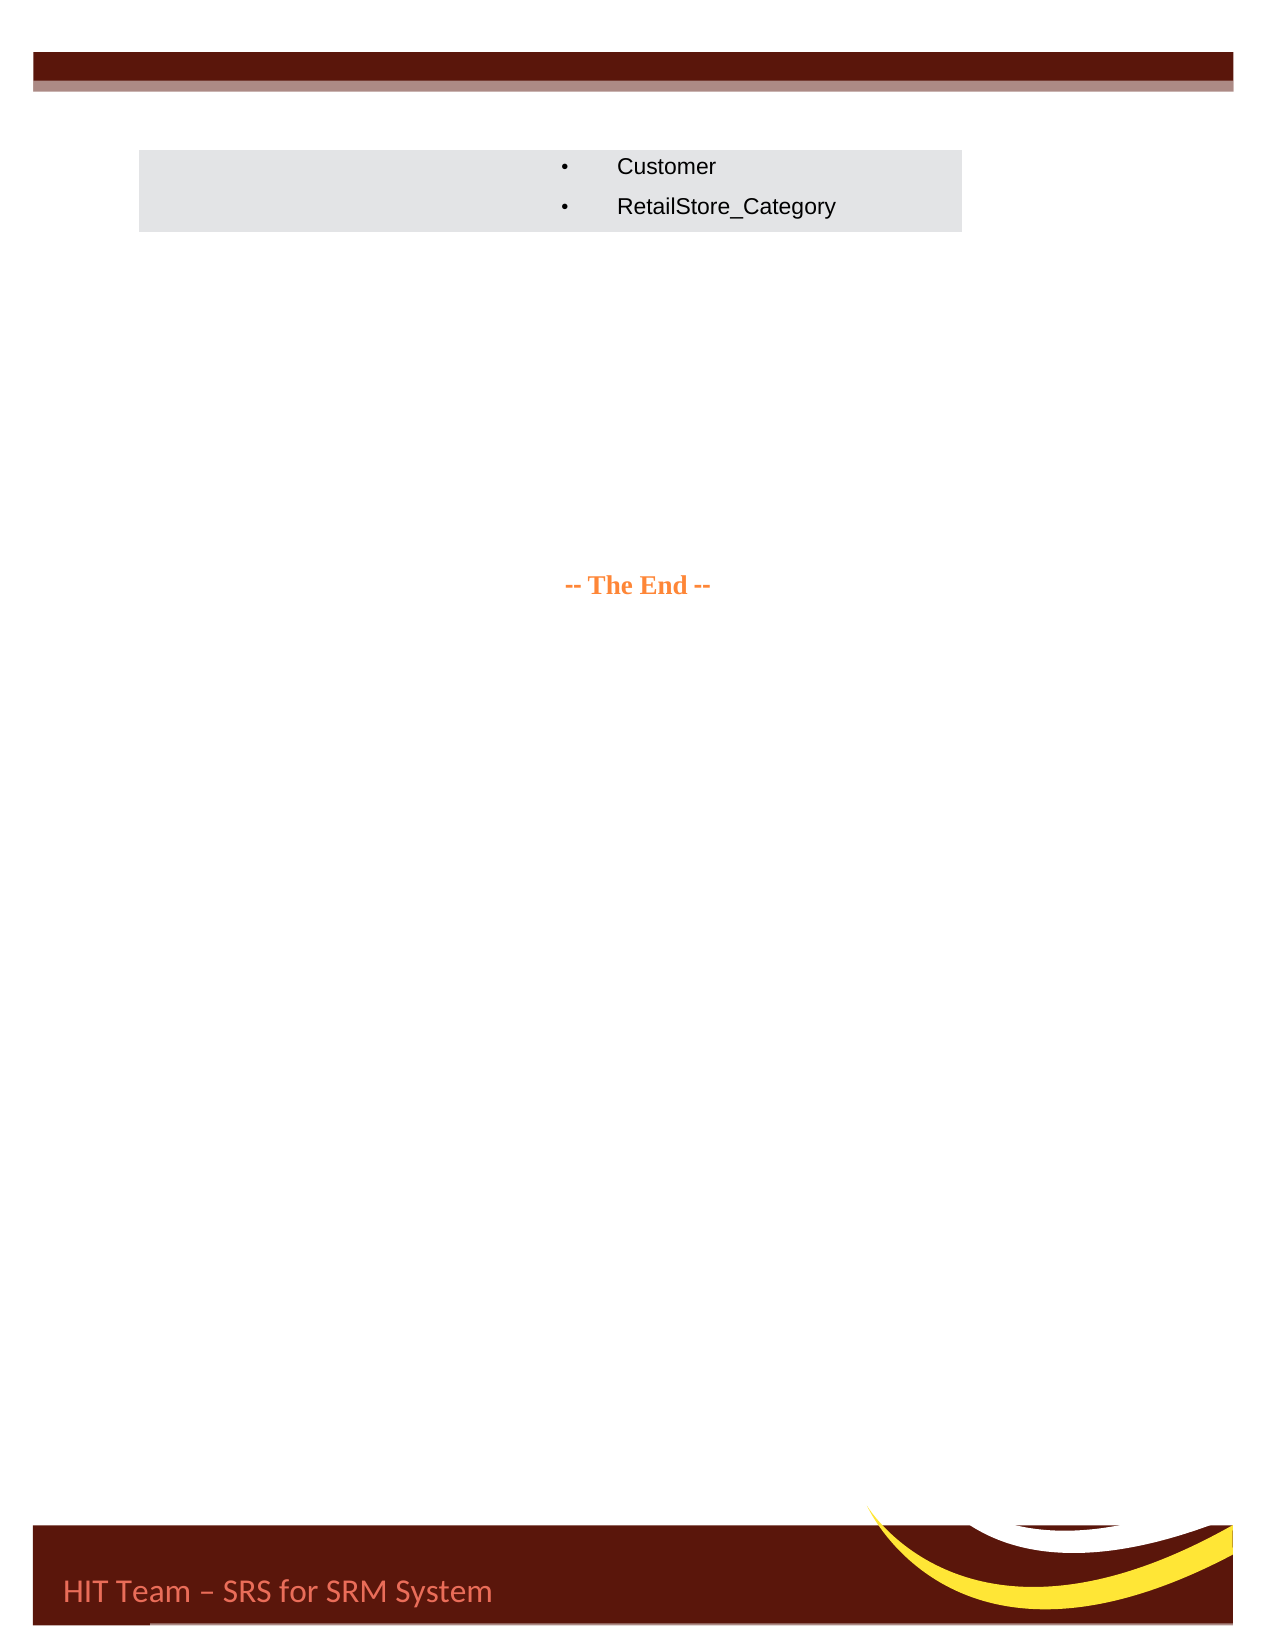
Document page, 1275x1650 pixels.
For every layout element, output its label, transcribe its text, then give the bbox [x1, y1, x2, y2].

subtitle -- The End -- [150, 568, 1125, 601]
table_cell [504, 150, 962, 232]
table_cell Main Database [139, 150, 504, 232]
